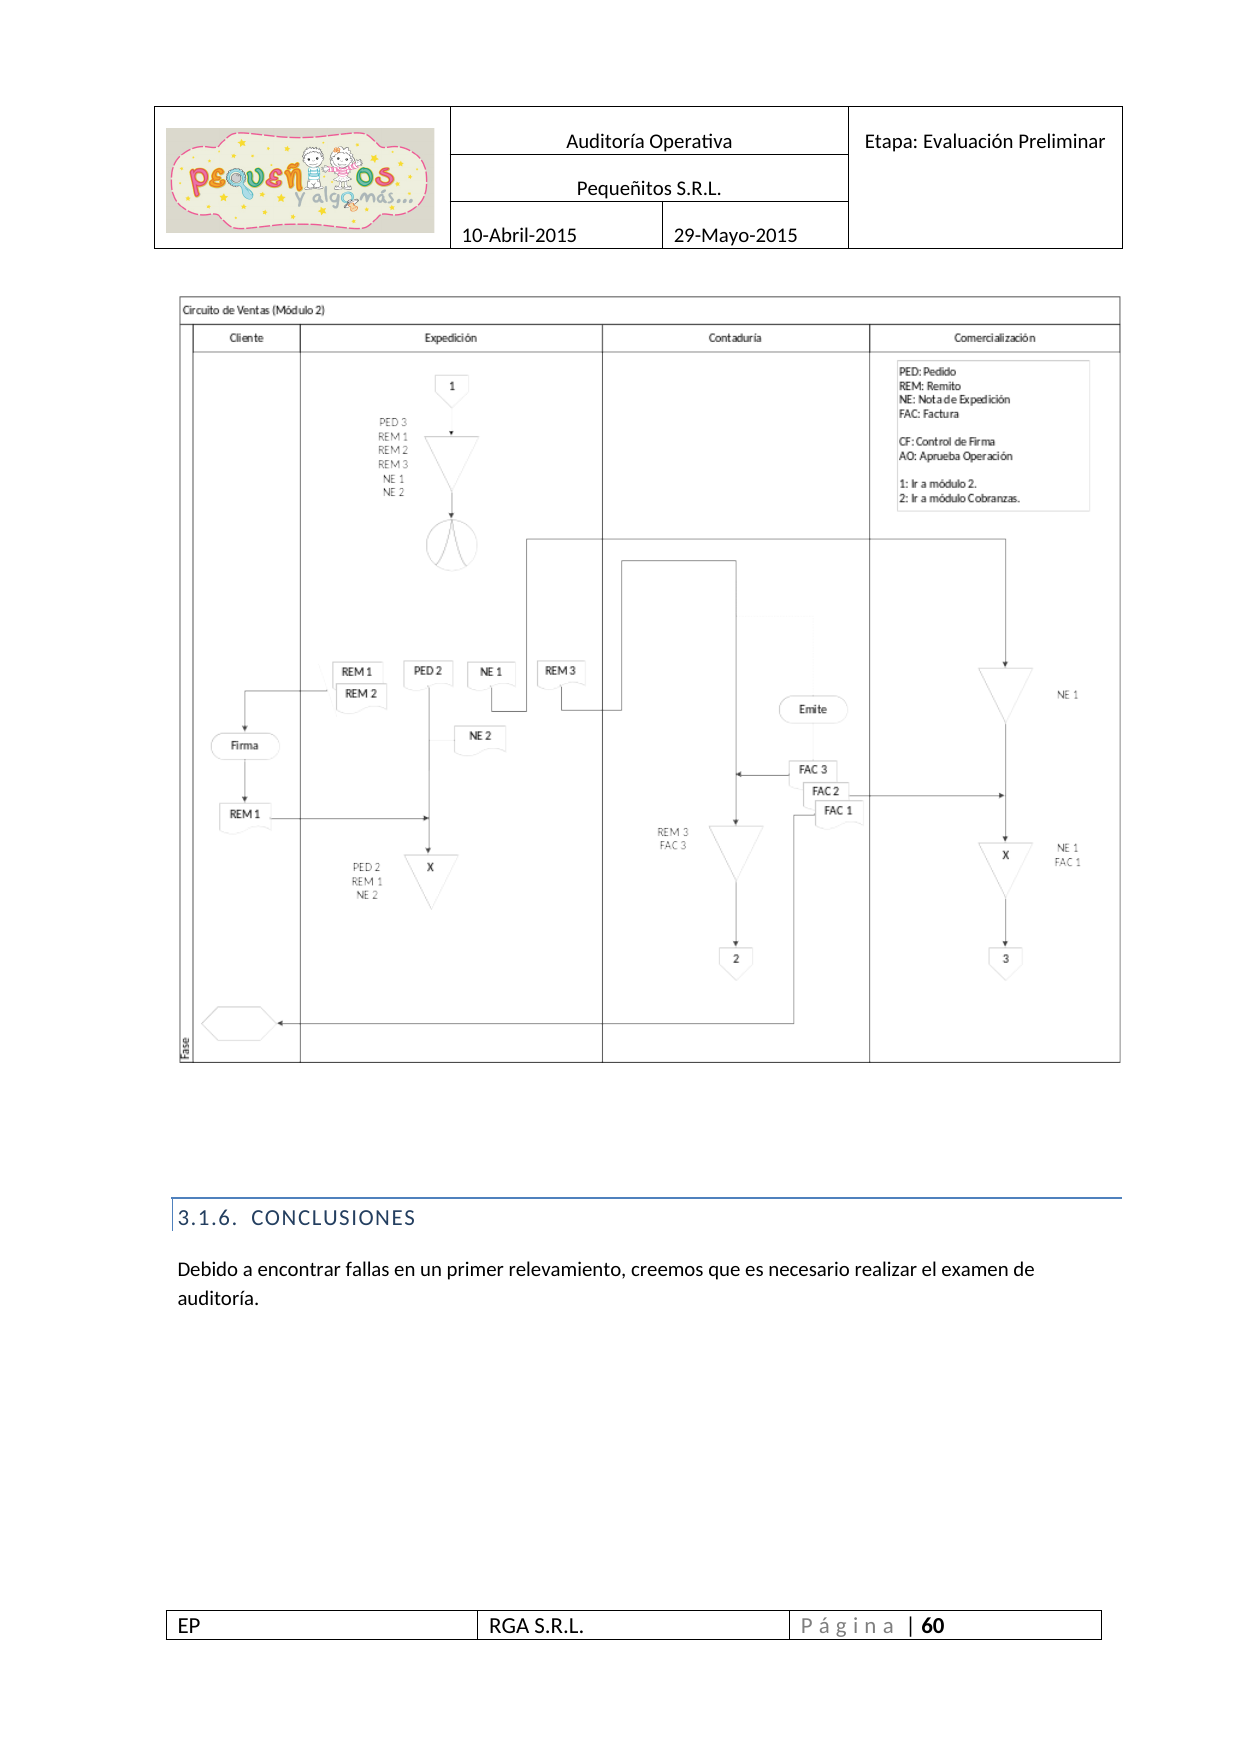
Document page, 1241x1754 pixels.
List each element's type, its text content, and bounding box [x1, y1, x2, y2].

text Debido a encontrar fallas en un primer relevamiento, creemos que es necesario realizar el examen de auditoría. [177, 1256, 1122, 1311]
picture [166, 128, 435, 233]
subtitle Conclusiones [173, 1199, 1122, 1231]
